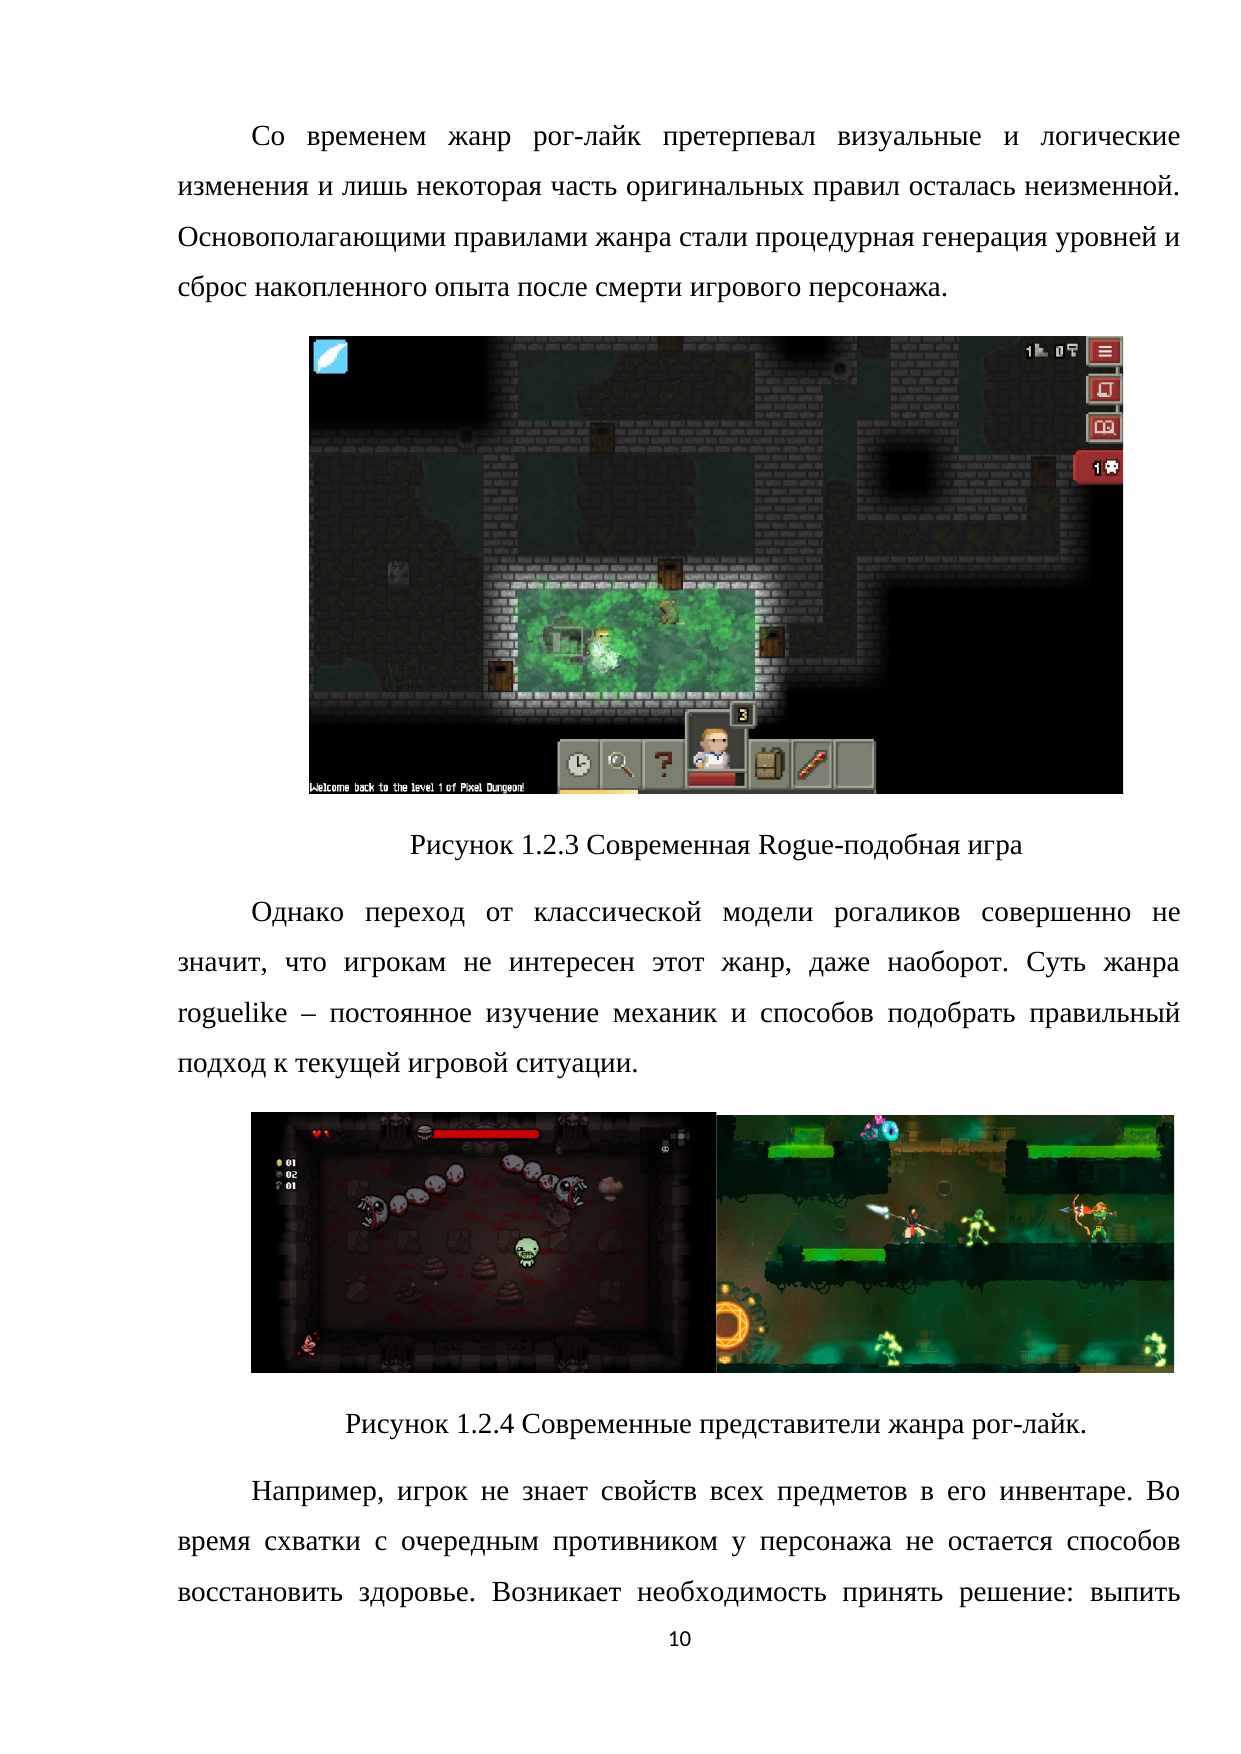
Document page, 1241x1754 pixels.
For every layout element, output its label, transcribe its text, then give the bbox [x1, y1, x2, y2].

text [177, 1473, 1181, 1607]
text Однако переход от классической модели рогаликов совершенно не значит, что игрокам не интересен этот жанр, даже наоборот. Суть жанра roguelike – постоянное изучение механик и способов подобрать правильный подход к текущей игровой ситуации. [177, 894, 1181, 1079]
picture [309, 336, 1124, 794]
picture [251, 1112, 1175, 1373]
text Со временем жанр рог-лайк претерпевал визуальные и логические изменения и лишь некоторая часть оригинальных правил осталась неизменной. Основополагающими правилами жанра стали процедурная генерация уровней и сброс накопленного опыта после смерти игрового персонажа. [177, 118, 1181, 303]
